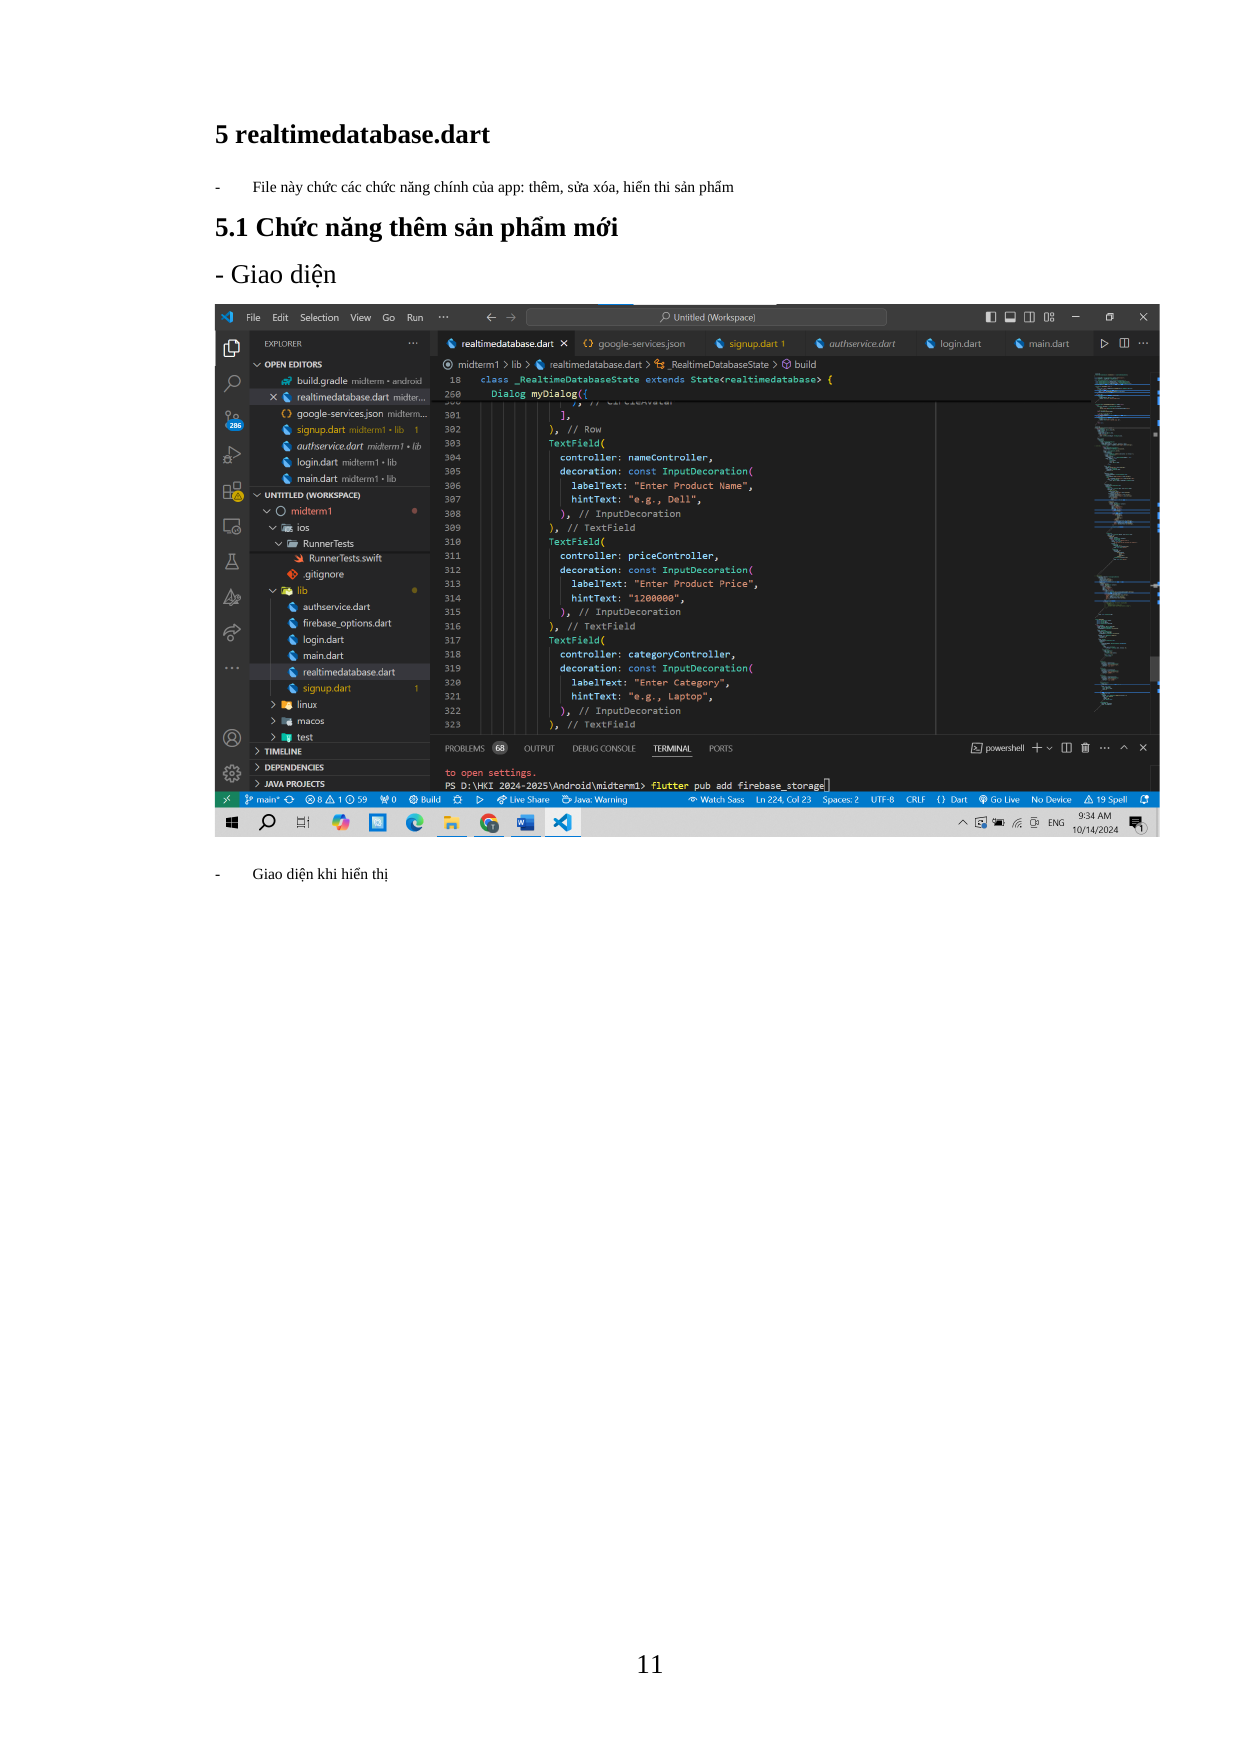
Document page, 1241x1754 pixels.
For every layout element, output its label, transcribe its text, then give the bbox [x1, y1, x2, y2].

text 5.1 Chức năng thêm sản phẩm mới [215, 211, 1122, 243]
picture [214, 304, 1160, 837]
text - Giao diện [215, 258, 1122, 289]
list File này chức các chức năng chính của app: thêm, sửa xóa, hiển thi sản phẩm [215, 165, 1122, 196]
text 5 realtimedatabase.dart [215, 118, 1122, 149]
list Giao diện khi hiển thị [215, 852, 1122, 883]
